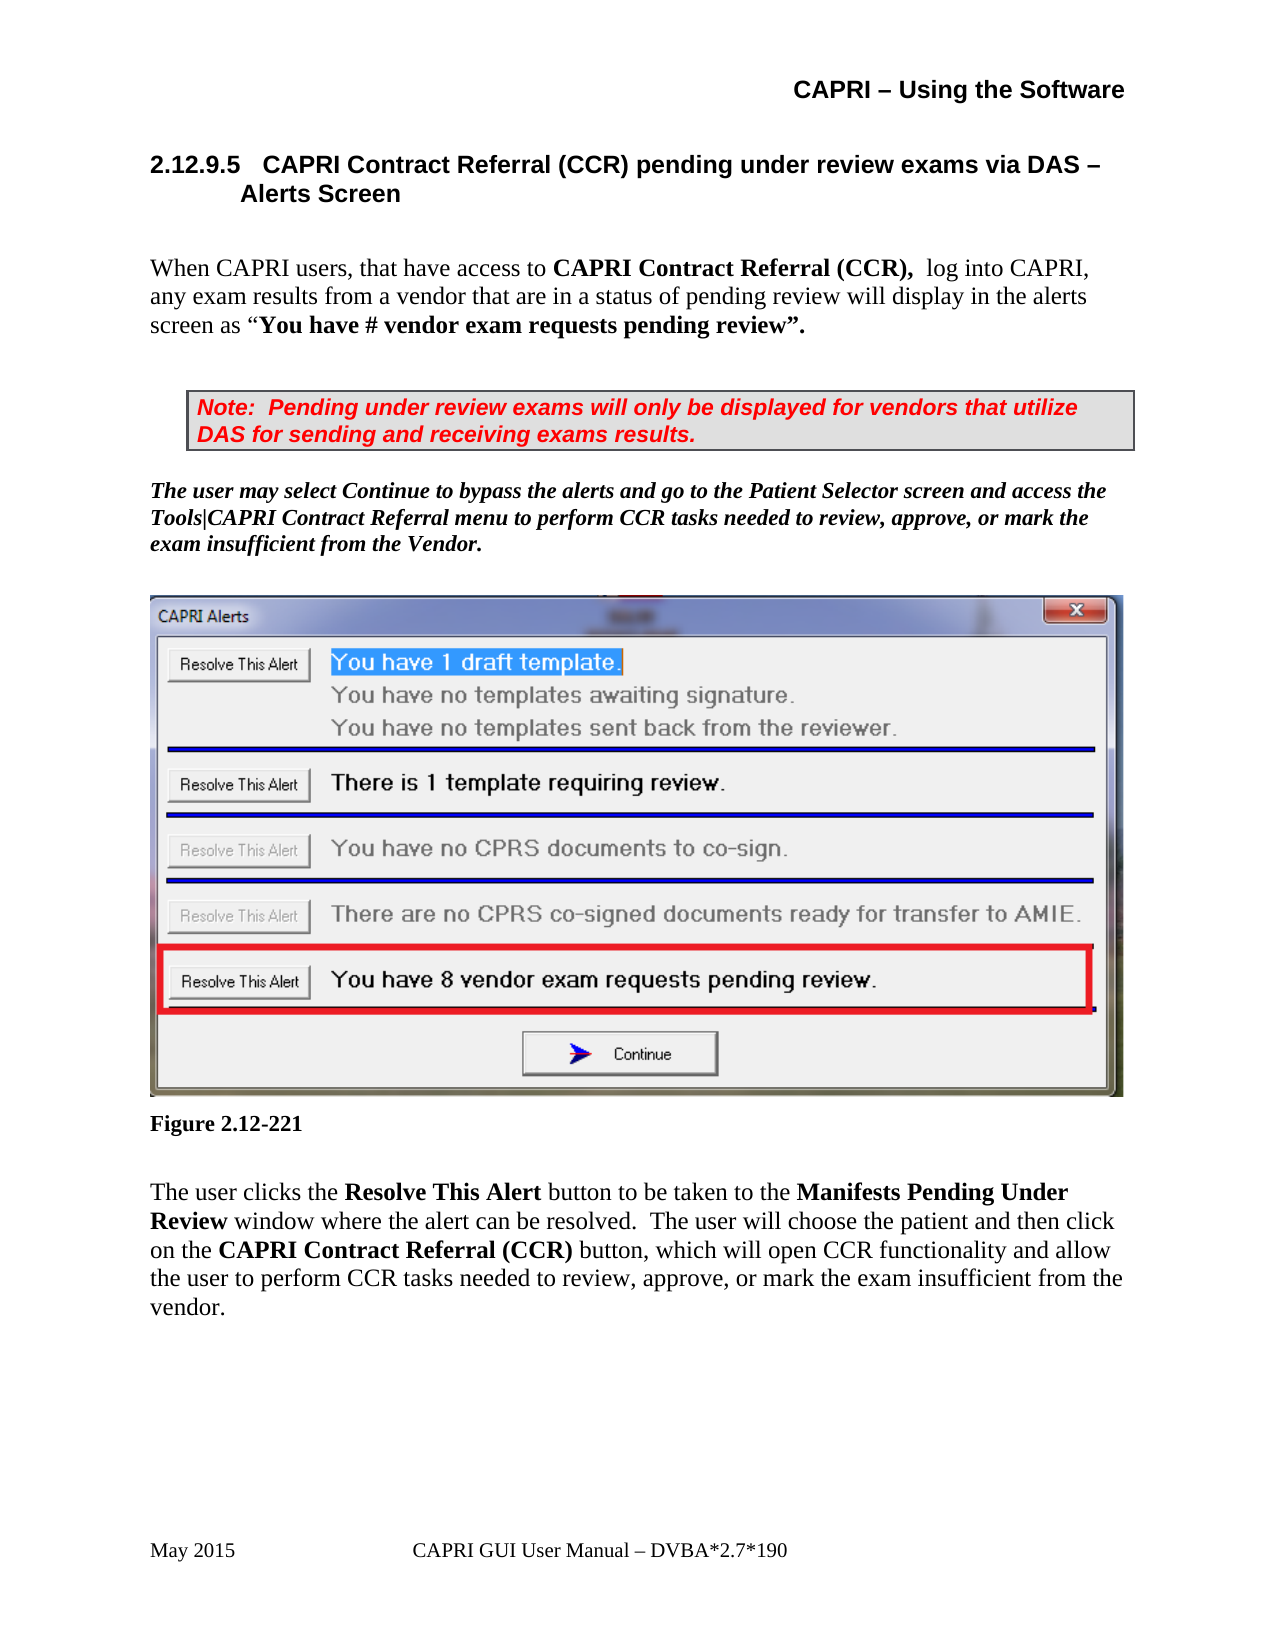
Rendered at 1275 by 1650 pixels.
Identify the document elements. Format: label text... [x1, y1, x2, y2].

picture [150, 595, 1124, 1097]
text The user may select Continue to bypass the alerts and go to the Patient Selector screen and access the Tools|CAPRI Contract Referral menu to perform CCR tasks needed to review, approve, or mark the exam insufficient from the Vendor. [150, 478, 1125, 557]
subtitle CAPRI Contract Referral (CCR) pending under review exams via DAS – Alerts Screen [150, 150, 1125, 207]
text When CAPRI users, that have access to CAPRI Contract Referral (CCR), log into CAPRI, any exam results from a vendor that are in a status of pending review will display in the alerts screen as “You have # vendor exam requests pending review”. [150, 253, 1125, 339]
list Note: Pending under review exams will only be displayed for vendors that utilize DAS for sending and receiving exams results. [189, 392, 1133, 449]
text The user clicks the Resolve This Alert button to be taken to the Manifests Pending Under Review window where the alert can be resolved. The user will choose the patient and then click on the CAPRI Contract Referral (CCR) button, which will open CCR functionality and allow the user to perform CCR tasks needed to review, approve, or mark the exam insufficient from the vendor. [150, 1177, 1125, 1321]
